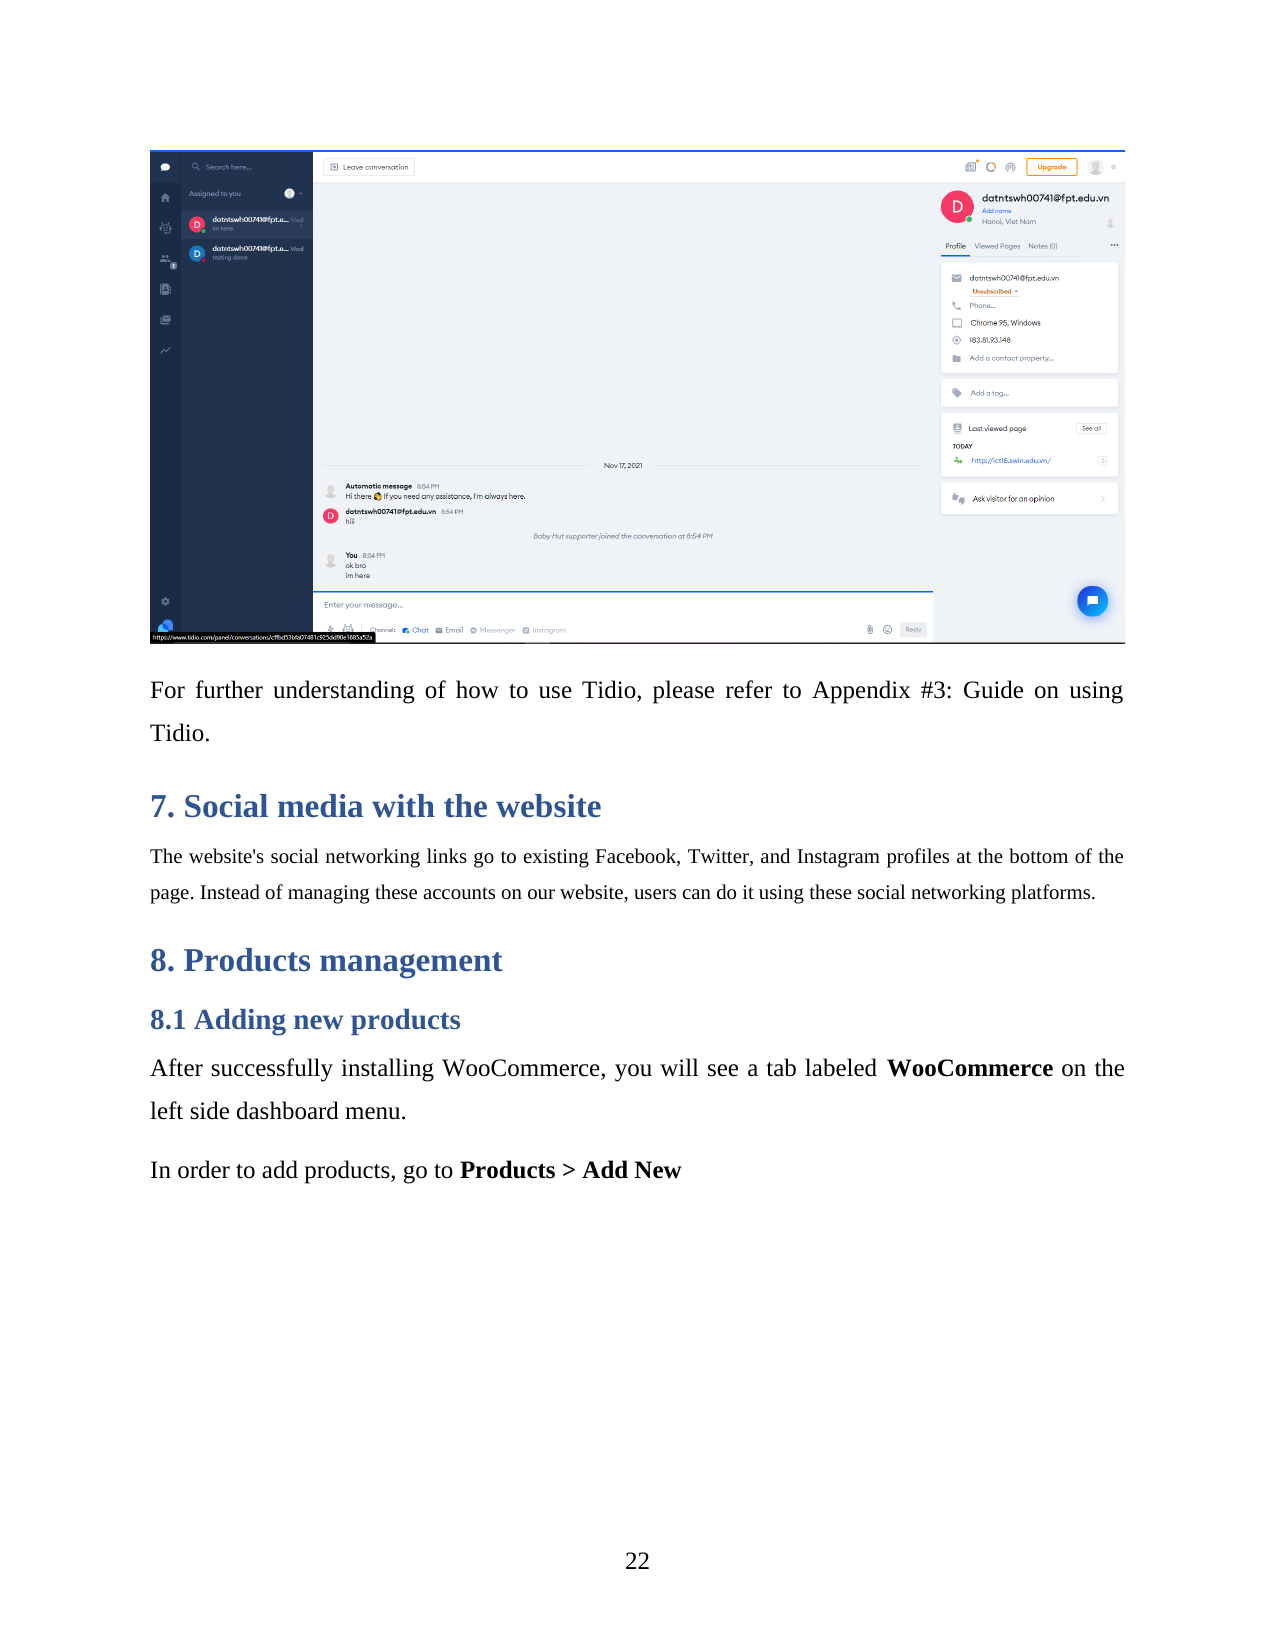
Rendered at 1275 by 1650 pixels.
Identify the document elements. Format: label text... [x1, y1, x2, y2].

subtitle 8.1 Adding new products [150, 1002, 1125, 1036]
picture [150, 150, 1125, 644]
text After successfully installing WooCommerce, you will see a tab labeled WooCommerce on the left side dashboard menu. [150, 1053, 1125, 1124]
text For further understanding of how to use Tidio, please refer to Appendix #3: Guide on using Tidio. [150, 675, 1125, 747]
text The website's social networking links go to existing Facebook, Twitter, and Instagram profiles at the bottom of the page. Instead of managing these accounts on our website, users can do it using these social networking platforms. [150, 843, 1125, 904]
subtitle 8. Products management [150, 941, 1125, 979]
subtitle 7. Social media with the website [150, 786, 1125, 824]
text In order to add products, go to Products > Add New [150, 1156, 1125, 1184]
